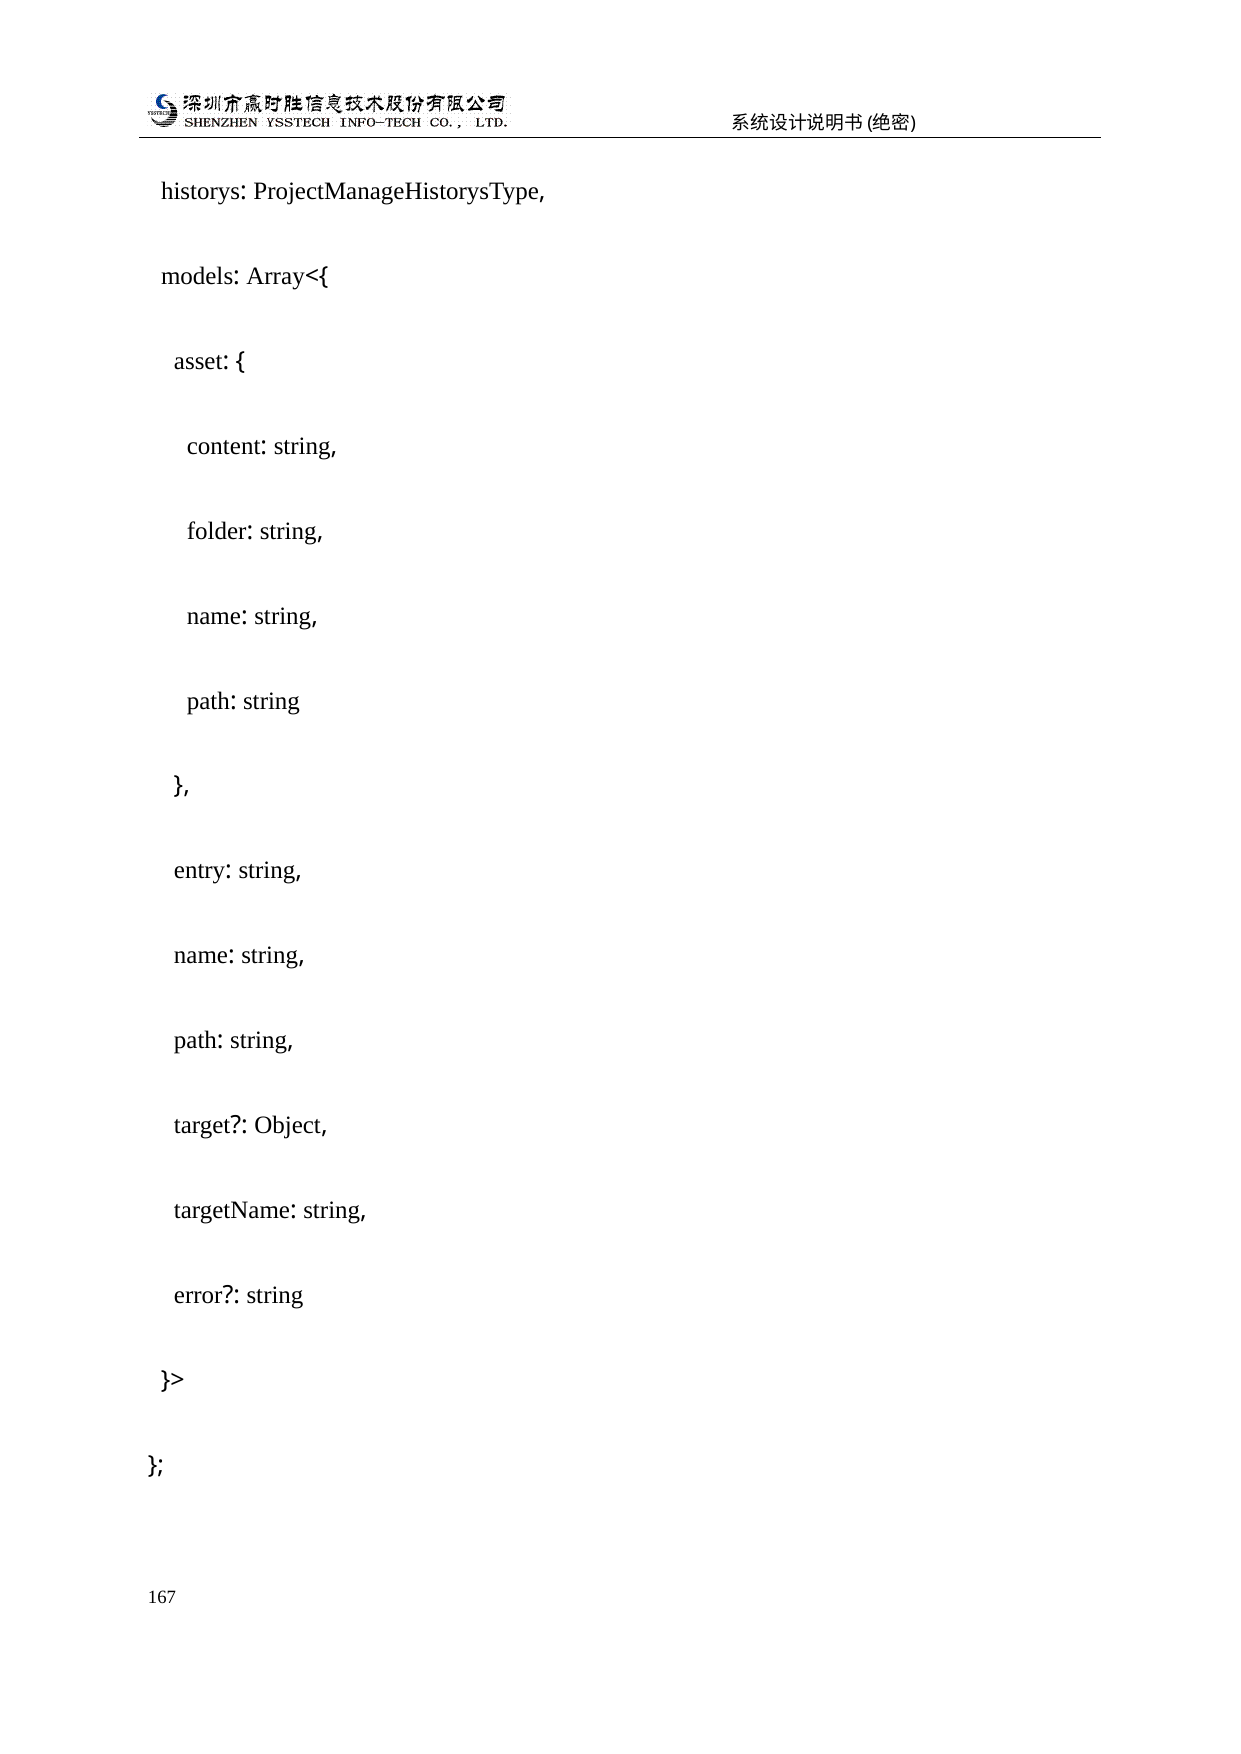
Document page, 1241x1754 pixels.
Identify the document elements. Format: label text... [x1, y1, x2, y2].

text }> [148, 1344, 1092, 1412]
text name: string, [148, 581, 1092, 648]
text }, [148, 750, 1092, 818]
text }; [148, 1429, 1092, 1497]
text entry: string, [148, 835, 1092, 903]
text name: string, [148, 920, 1092, 988]
text models: Array<{ [148, 241, 1092, 309]
text targetName: string, [148, 1175, 1092, 1243]
text target?: Object, [148, 1090, 1092, 1158]
text content: string, [148, 411, 1092, 479]
text path: string, [148, 1005, 1092, 1073]
text path: string [148, 665, 1092, 733]
picture [147, 90, 512, 129]
text error?: string [148, 1260, 1092, 1328]
text folder: string, [148, 496, 1092, 563]
text historys: ProjectManageHistorysType, [148, 156, 1092, 224]
text asset: { [148, 326, 1092, 394]
